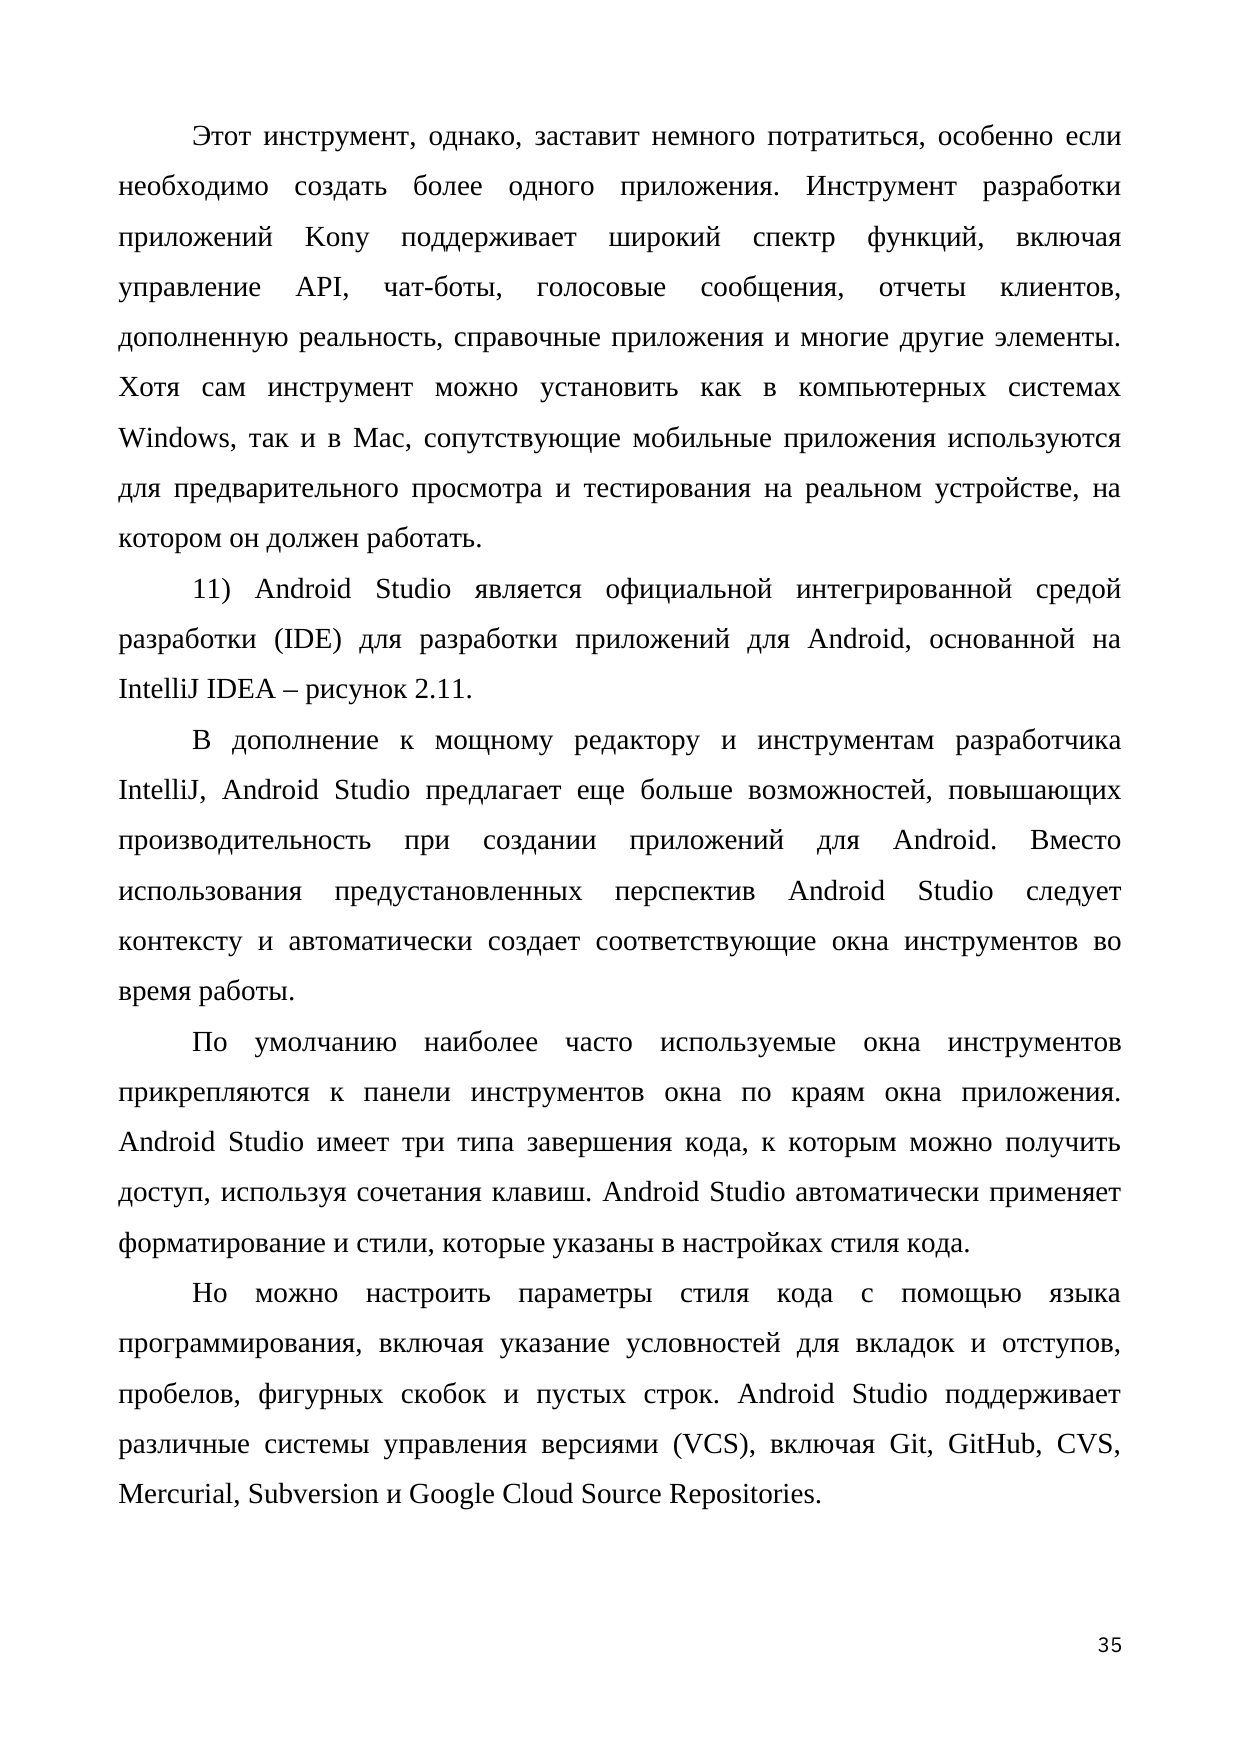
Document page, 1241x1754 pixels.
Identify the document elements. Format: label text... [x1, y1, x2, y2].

text По умолчанию наиболее часто используемые окна инструментов прикрепляются к панели инструментов окна по краям окна приложения. Android Studio имеет три типа завершения кода, к которым можно получить доступ, используя сочетания клавиш. Android Studio автоматически применяет форматирование и стили, которые указаны в настройках стиля кода. [118, 1024, 1122, 1258]
text 11) Android Studio является официальной интегрированной средой разработки (IDE) для разработки приложений для Android, основанной на IntelliJ IDEA – рисунок 2.11. [118, 571, 1122, 705]
text В дополнение к мощному редактору и инструментам разработчика IntelliJ, Android Studio предлагает еще больше возможностей, повышающих производительность при создании приложений для Android. Вместо использования предустановленных перспектив Android Studio следует контексту и автоматически создает соответствующие окна инструментов во время работы. [118, 722, 1122, 1007]
text Этот инструмент, однако, заставит немного потратиться, особенно если необходимо создать более одного приложения. Инструмент разработки приложений Kony поддерживает широкий спектр функций, включая управление API, чат-боты, голосовые сообщения, отчеты клиентов, дополненную реальность, справочные приложения и многие другие элементы. Хотя сам инструмент можно установить как в компьютерных системах Windows, так и в Mac, сопутствующие мобильные приложения используются для предварительного просмотра и тестирования на реальном устройстве, на котором он должен работать. [118, 118, 1122, 554]
text Но можно настроить параметры стиля кода с помощью языка программирования, включая указание условностей для вкладок и отступов, пробелов, фигурных скобок и пустых строк. Android Studio поддерживает различные системы управления версиями (VCS), включая Git, GitHub, CVS, Mercurial, Subversion и Google Cloud Source Repositories. [118, 1275, 1122, 1510]
